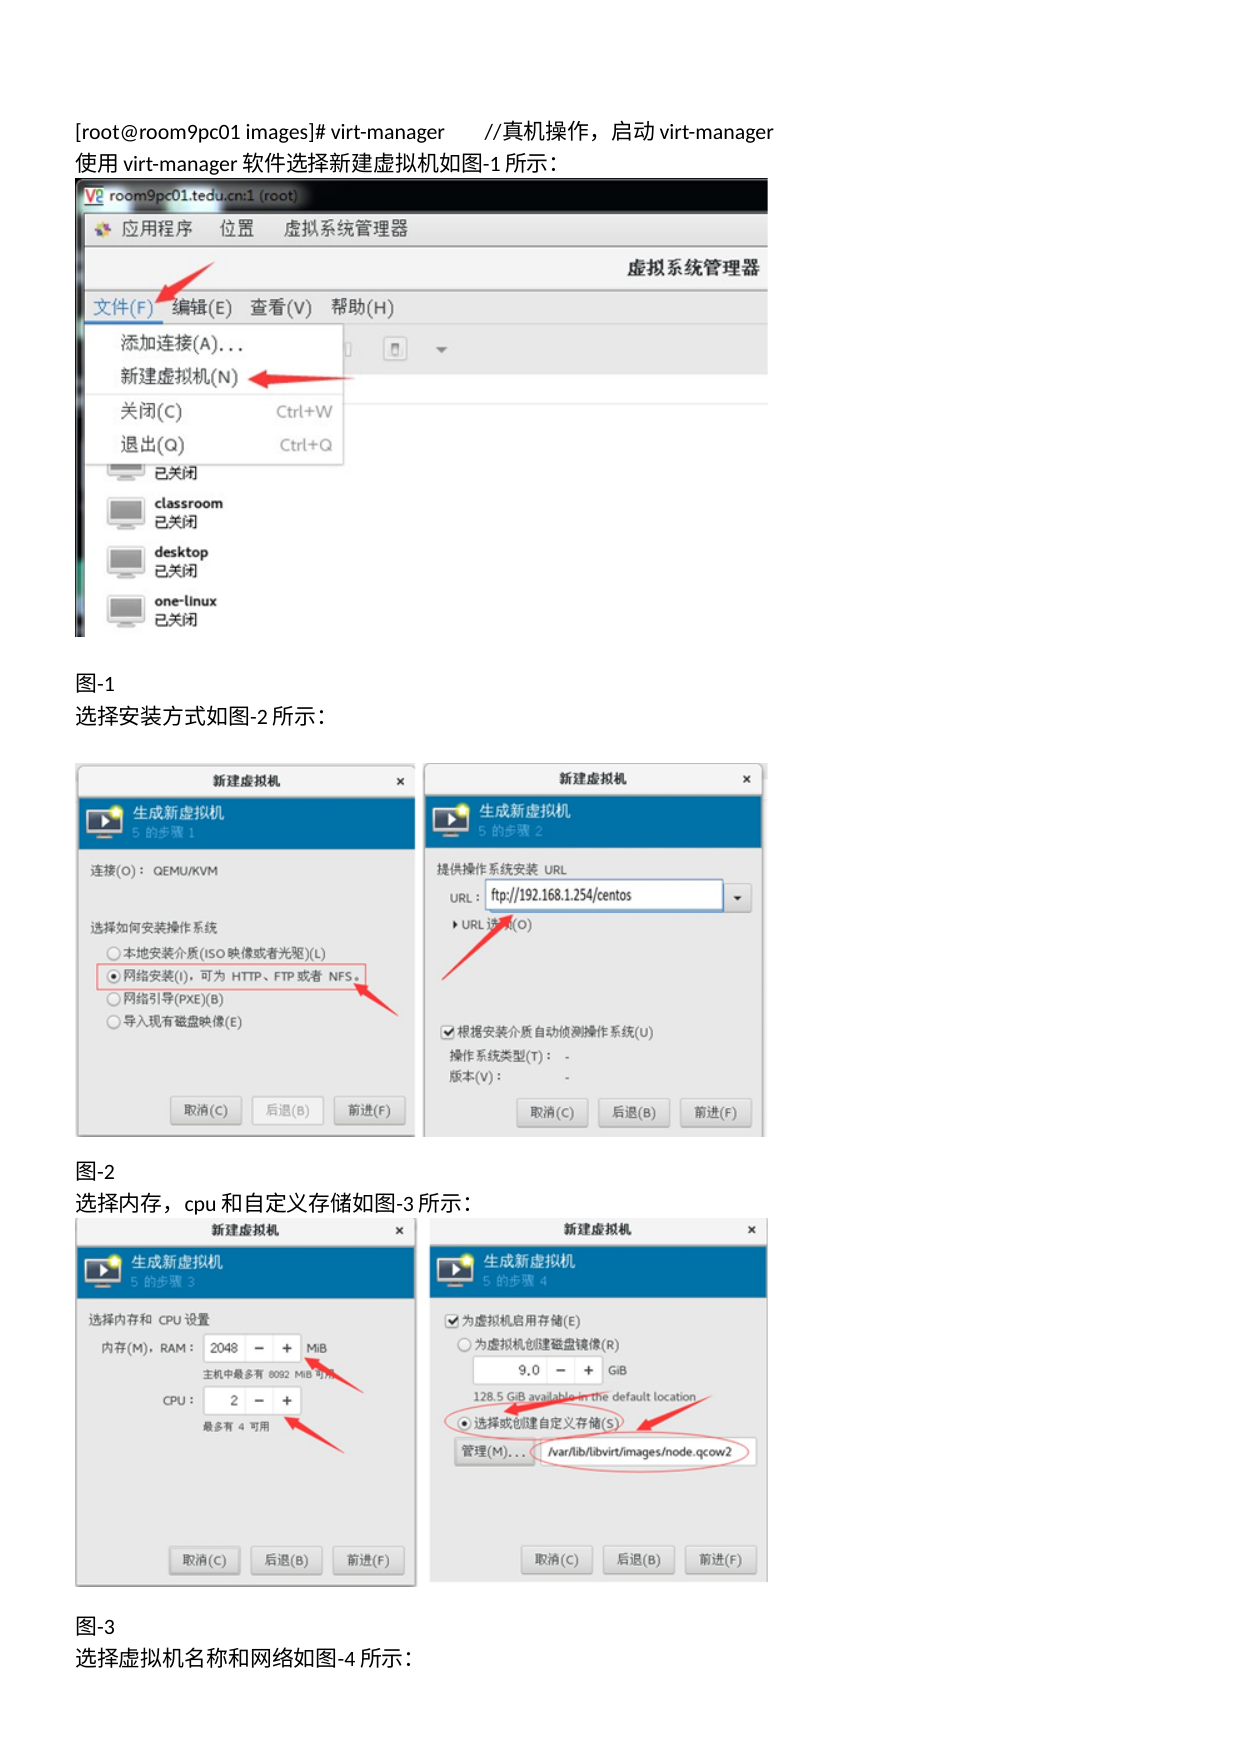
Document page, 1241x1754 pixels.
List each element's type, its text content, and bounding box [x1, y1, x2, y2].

picture [75, 1218, 768, 1587]
text 图-2 [75, 1153, 1165, 1186]
text [root@room9pc01 images]# virt-manager //真机操作，启动virt-manager [75, 113, 1165, 146]
text 选择内存，cpu和自定义存储如图-3所示： [75, 1186, 1165, 1218]
text 选择虚拟机名称和网络如图-4所示： [75, 1641, 1165, 1673]
text 选择安装方式如图-2所示： [75, 698, 1165, 731]
text 图-1 [75, 666, 1165, 698]
text 图-3 [75, 1608, 1165, 1641]
text 使用virt-manager软件选择新建虚拟机如图-1所示： [75, 146, 1165, 178]
picture [75, 178, 768, 637]
picture [75, 763, 768, 1137]
